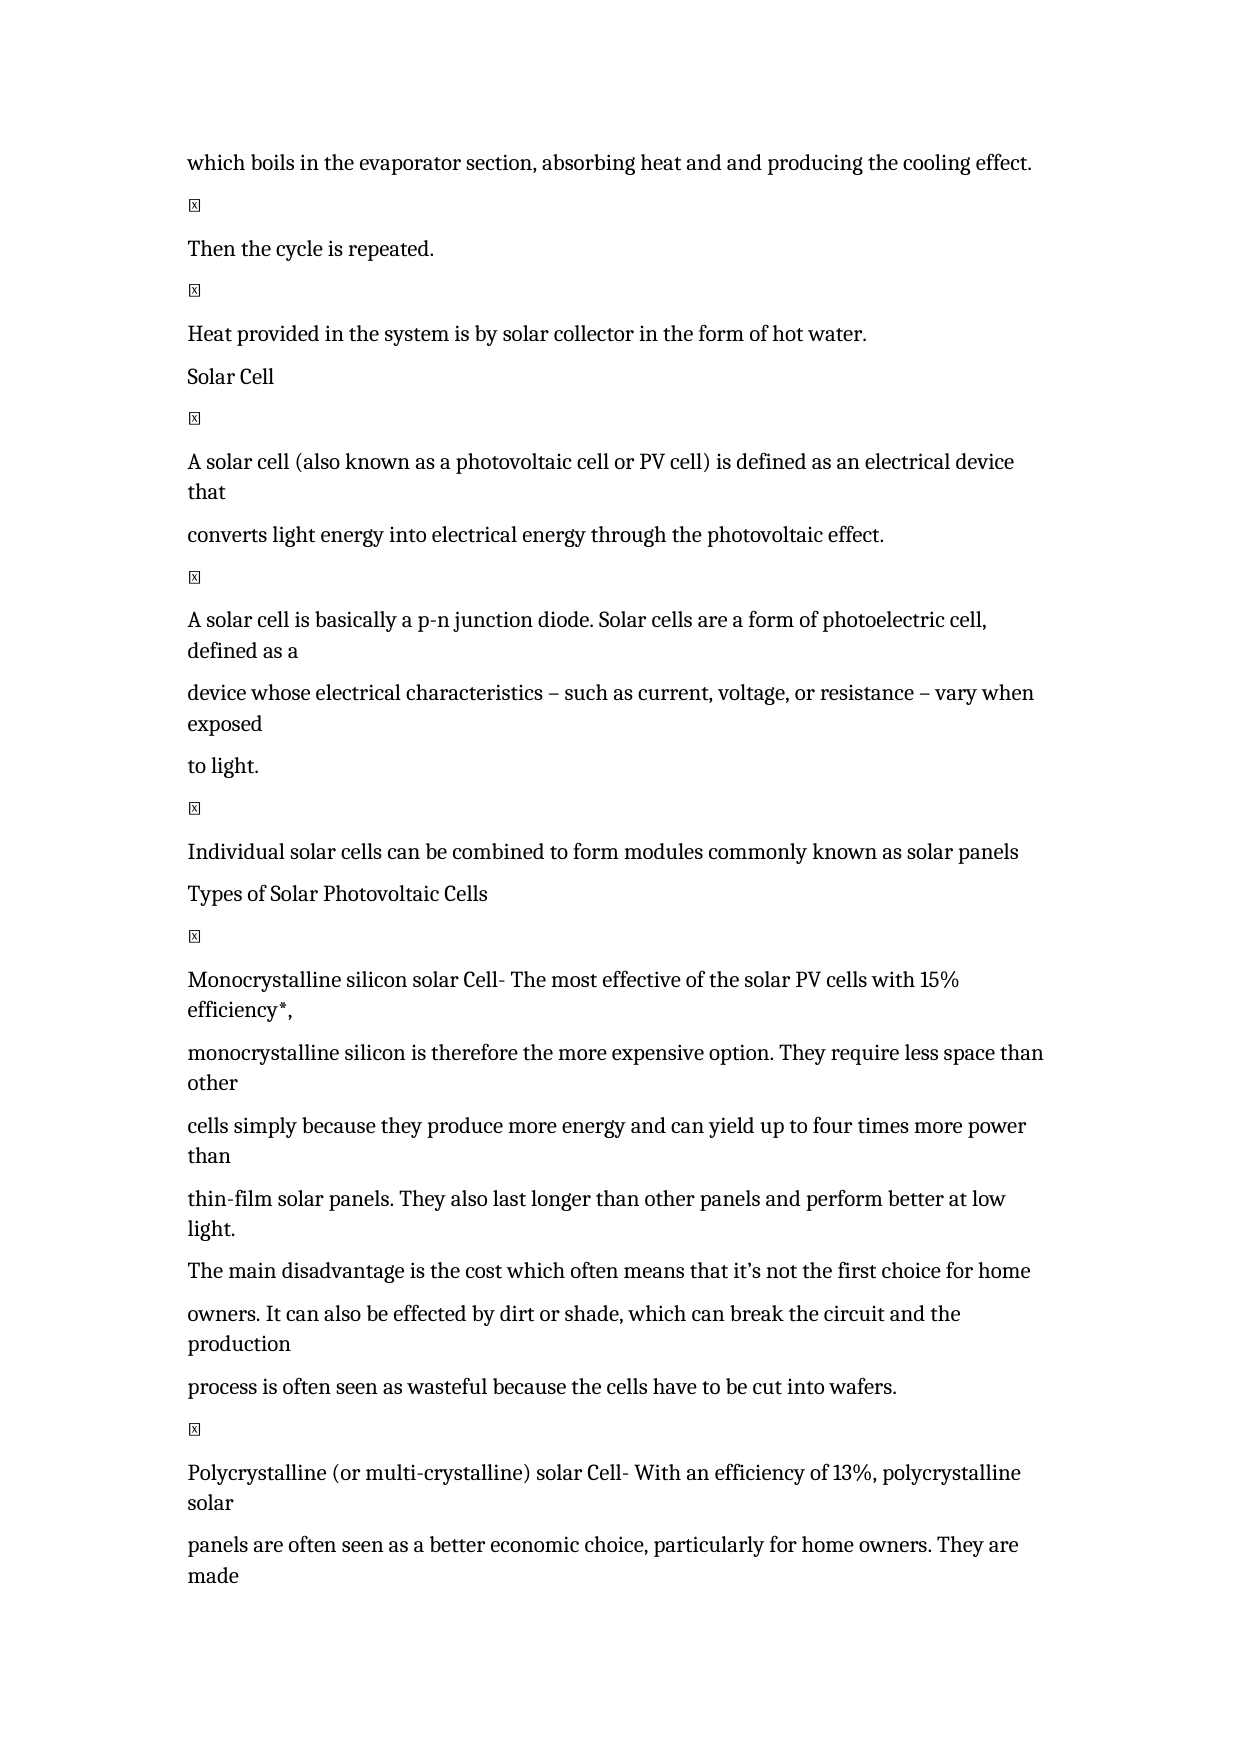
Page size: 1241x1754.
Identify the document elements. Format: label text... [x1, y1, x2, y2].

text  [187, 796, 1053, 822]
text A solar cell (also known as a photovoltaic cell or PV cell) is defined as an electrical device that [187, 449, 1053, 506]
text thin-film solar panels. They also last longer than other panels and perform better at low light. [187, 1185, 1053, 1242]
text  [187, 193, 1053, 219]
text Monocrystalline silicon solar Cell- The most effective of the solar PV cells with 15% efficiency*, [187, 967, 1053, 1023]
text  [187, 278, 1053, 304]
text A solar cell is basically a p-n junction diode. Solar cells are a form of photoelectric cell, defined as a [187, 607, 1053, 664]
text  [187, 406, 1053, 433]
text process is often seen as wasteful because the cells have to be cut into wafers. [187, 1374, 1053, 1400]
text to light. [187, 753, 1053, 779]
text cells simply because they produce more energy and can yield up to four times more power than [187, 1112, 1053, 1169]
text which boils in the evaporator section, absorbing heat and and producing the cooling effect. [187, 150, 1053, 176]
text Then the cycle is repeated. [187, 235, 1053, 262]
text converts light energy into electrical energy through the photovoltaic effect. [187, 522, 1053, 548]
text Solar Cell [187, 363, 1053, 390]
text  [187, 564, 1053, 591]
text Polycrystalline (or multi-crystalline) solar Cell- With an efficiency of 13%, polycrystalline solar [187, 1459, 1053, 1516]
text The main disadvantage is the cost which often means that it’s not the first choice for home [187, 1258, 1053, 1285]
text Heat provided in the system is by solar collector in the form of hot water. [187, 321, 1053, 347]
text device whose electrical characteristics – such as current, voltage, or resistance – vary when exposed [187, 680, 1053, 737]
text monocrystalline silicon is therefore the more expensive option. They require less space than other [187, 1039, 1053, 1096]
text Types of Solar Photovoltaic Cells [187, 881, 1053, 908]
text  [187, 924, 1053, 950]
text Individual solar cells can be combined to form modules commonly known as solar panels [187, 838, 1053, 865]
text owners. It can also be effected by dirt or shade, which can break the circuit and the production [187, 1301, 1053, 1358]
text panels are often seen as a better economic choice, particularly for home owners. They are made [187, 1532, 1053, 1589]
text  [187, 1417, 1053, 1443]
